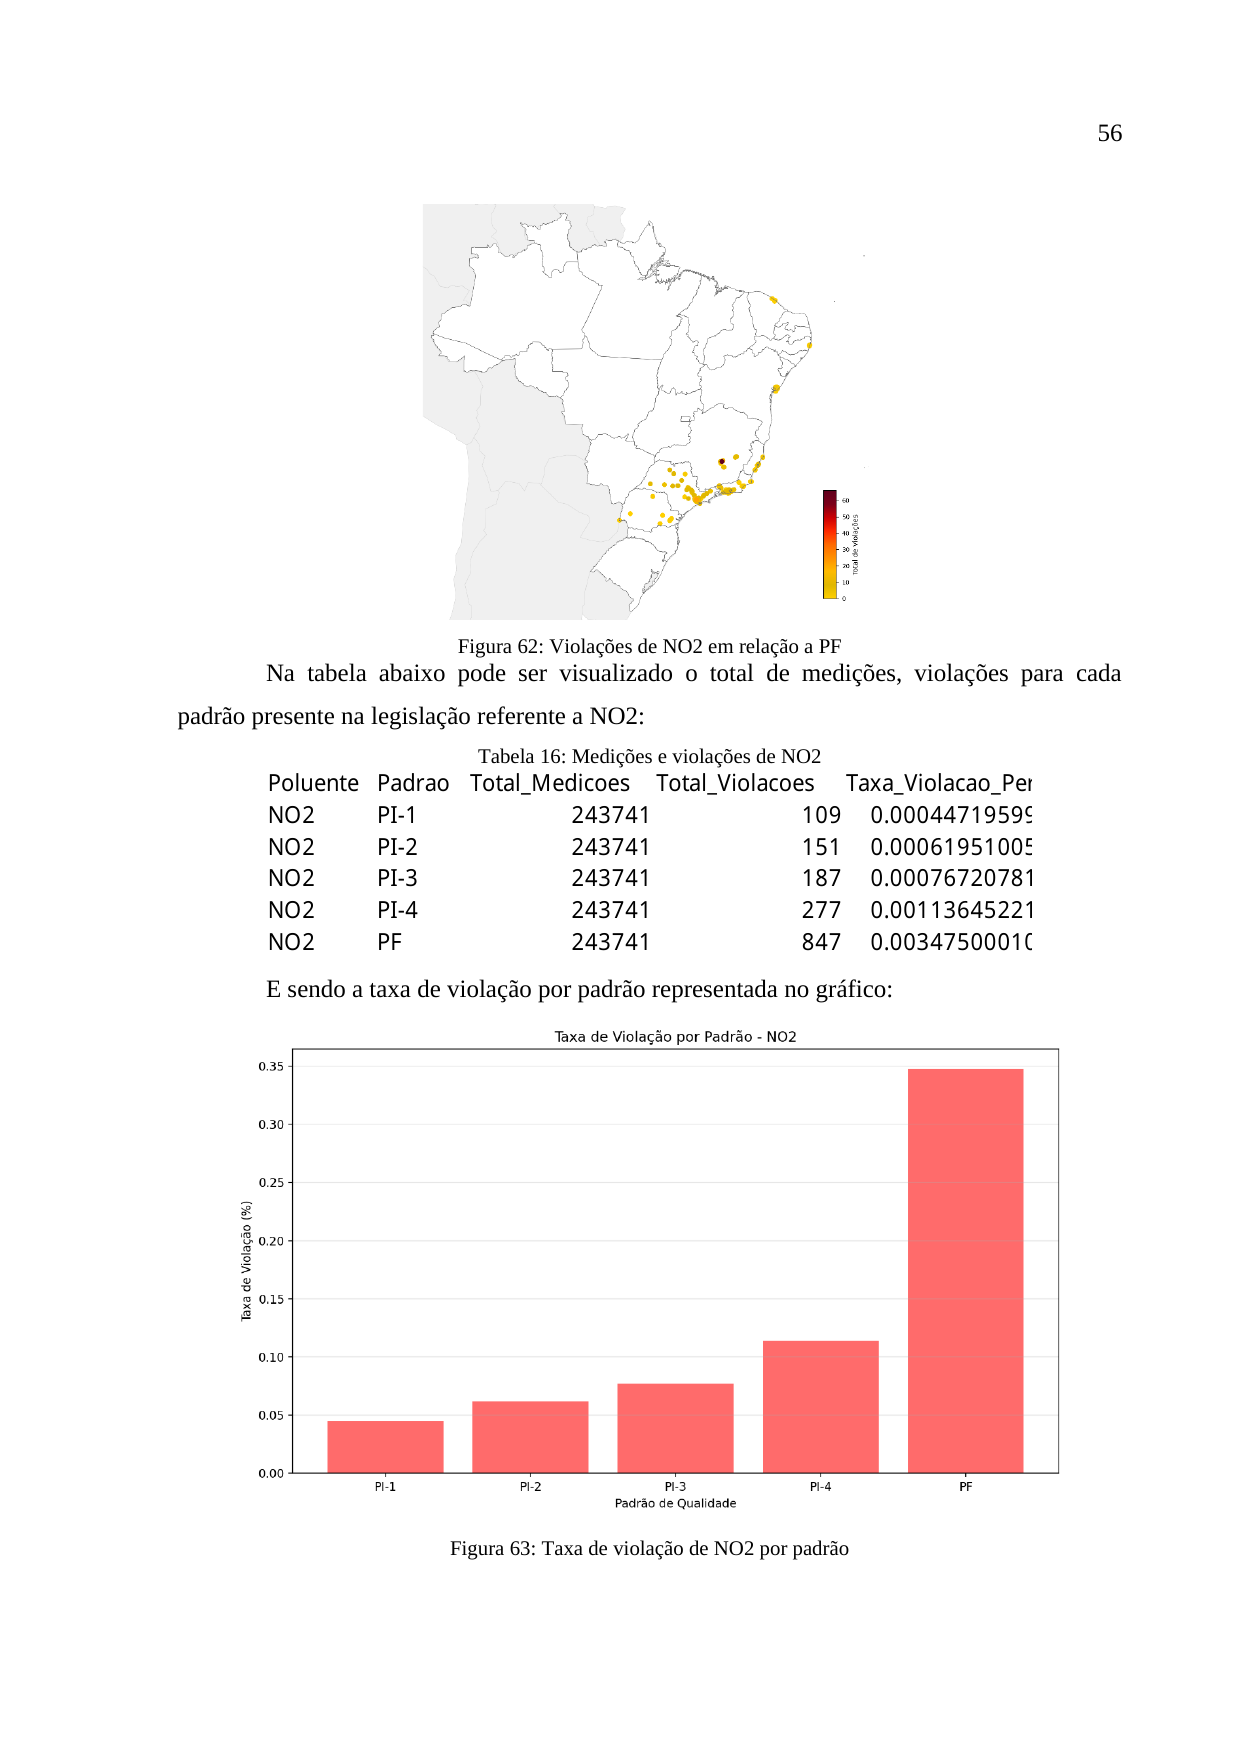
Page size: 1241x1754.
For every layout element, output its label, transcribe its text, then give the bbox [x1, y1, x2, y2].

text Figura 62: Violações de NO2 em relação a PF [177, 634, 1122, 658]
text Figura 63: Taxa de violação de NO2 por padrão [177, 1536, 1122, 1560]
text E sendo a taxa de violação por padrão representada no gráfico: [177, 974, 1122, 1003]
picture [422, 204, 877, 620]
text Na tabela abaixo pode ser visualizado o total de medições, violações para cada padrão presente na legislação referente a NO2: [177, 658, 1122, 730]
picture [229, 1017, 1070, 1522]
